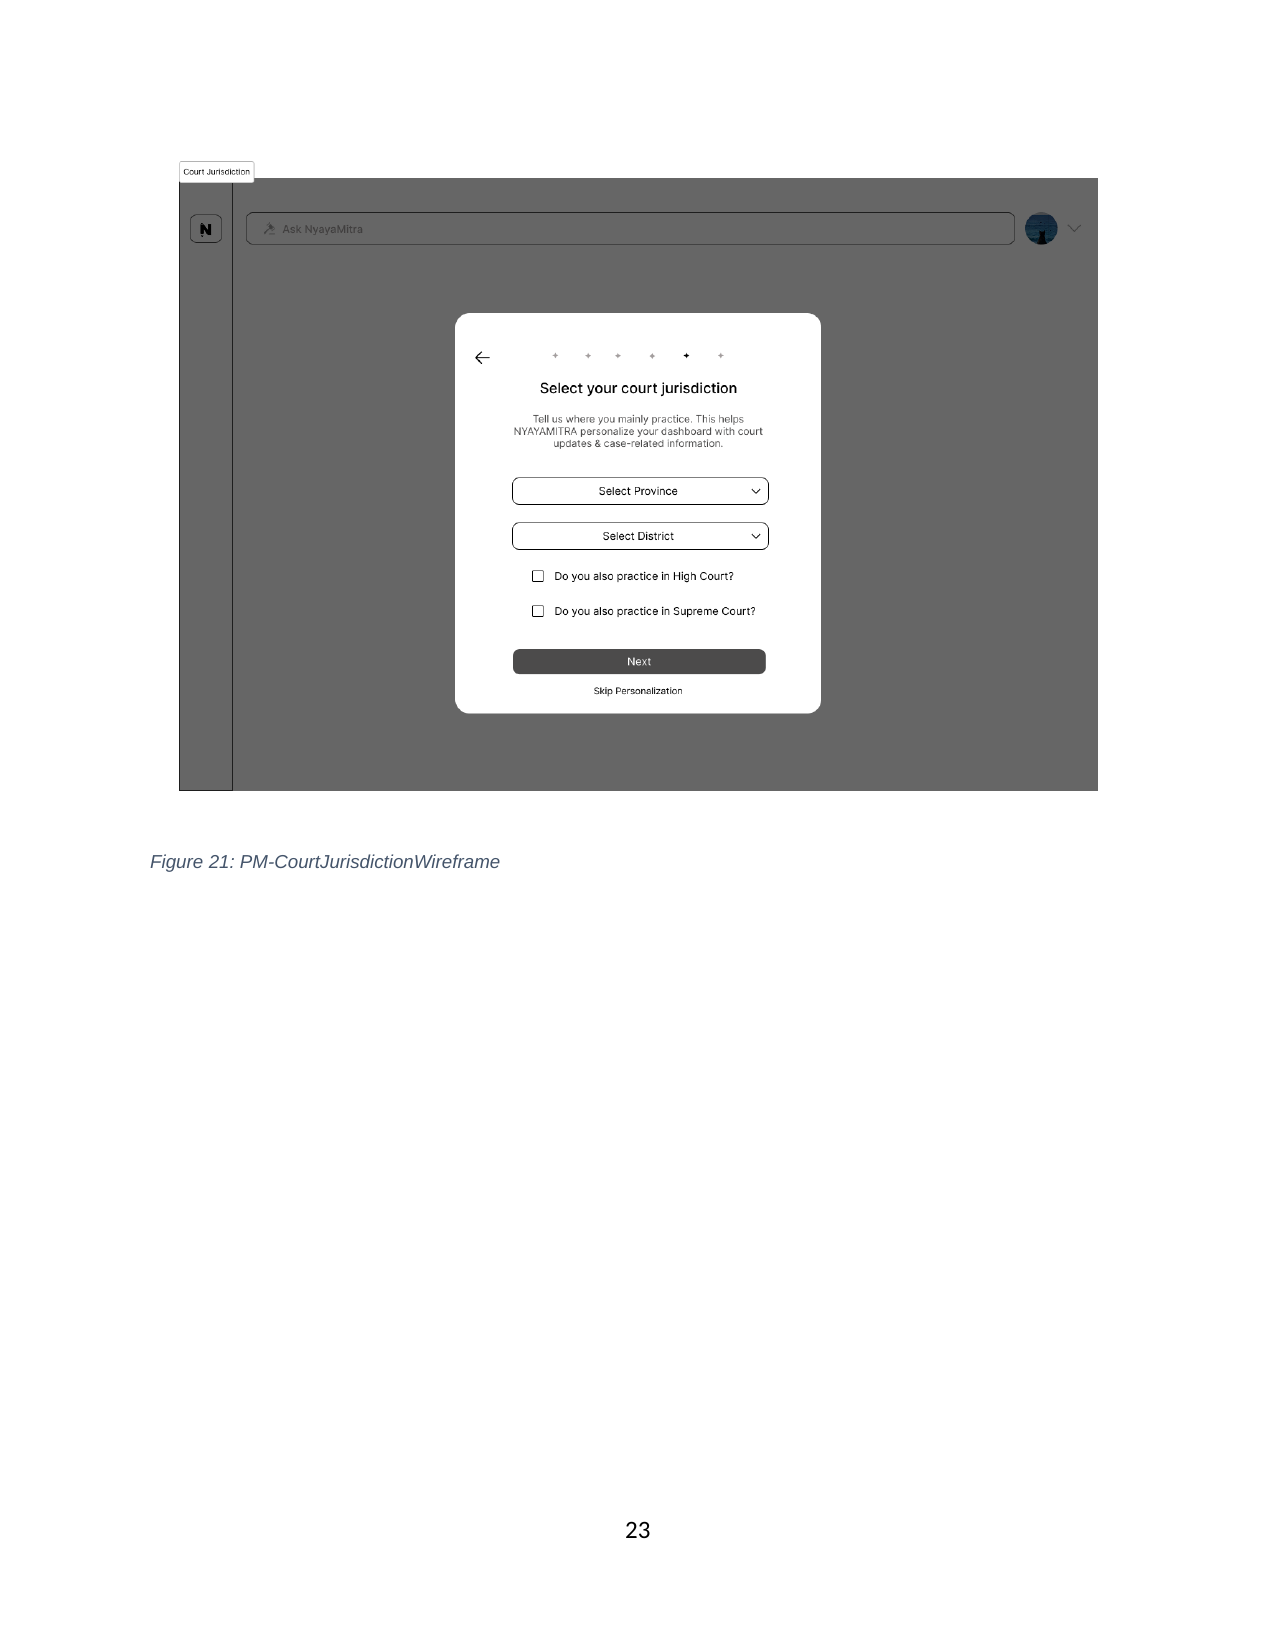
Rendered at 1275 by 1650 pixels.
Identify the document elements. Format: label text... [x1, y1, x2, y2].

picture [150, 150, 1125, 819]
text Figure 21: PM-CourtJurisdictionWireframe [150, 851, 1125, 872]
